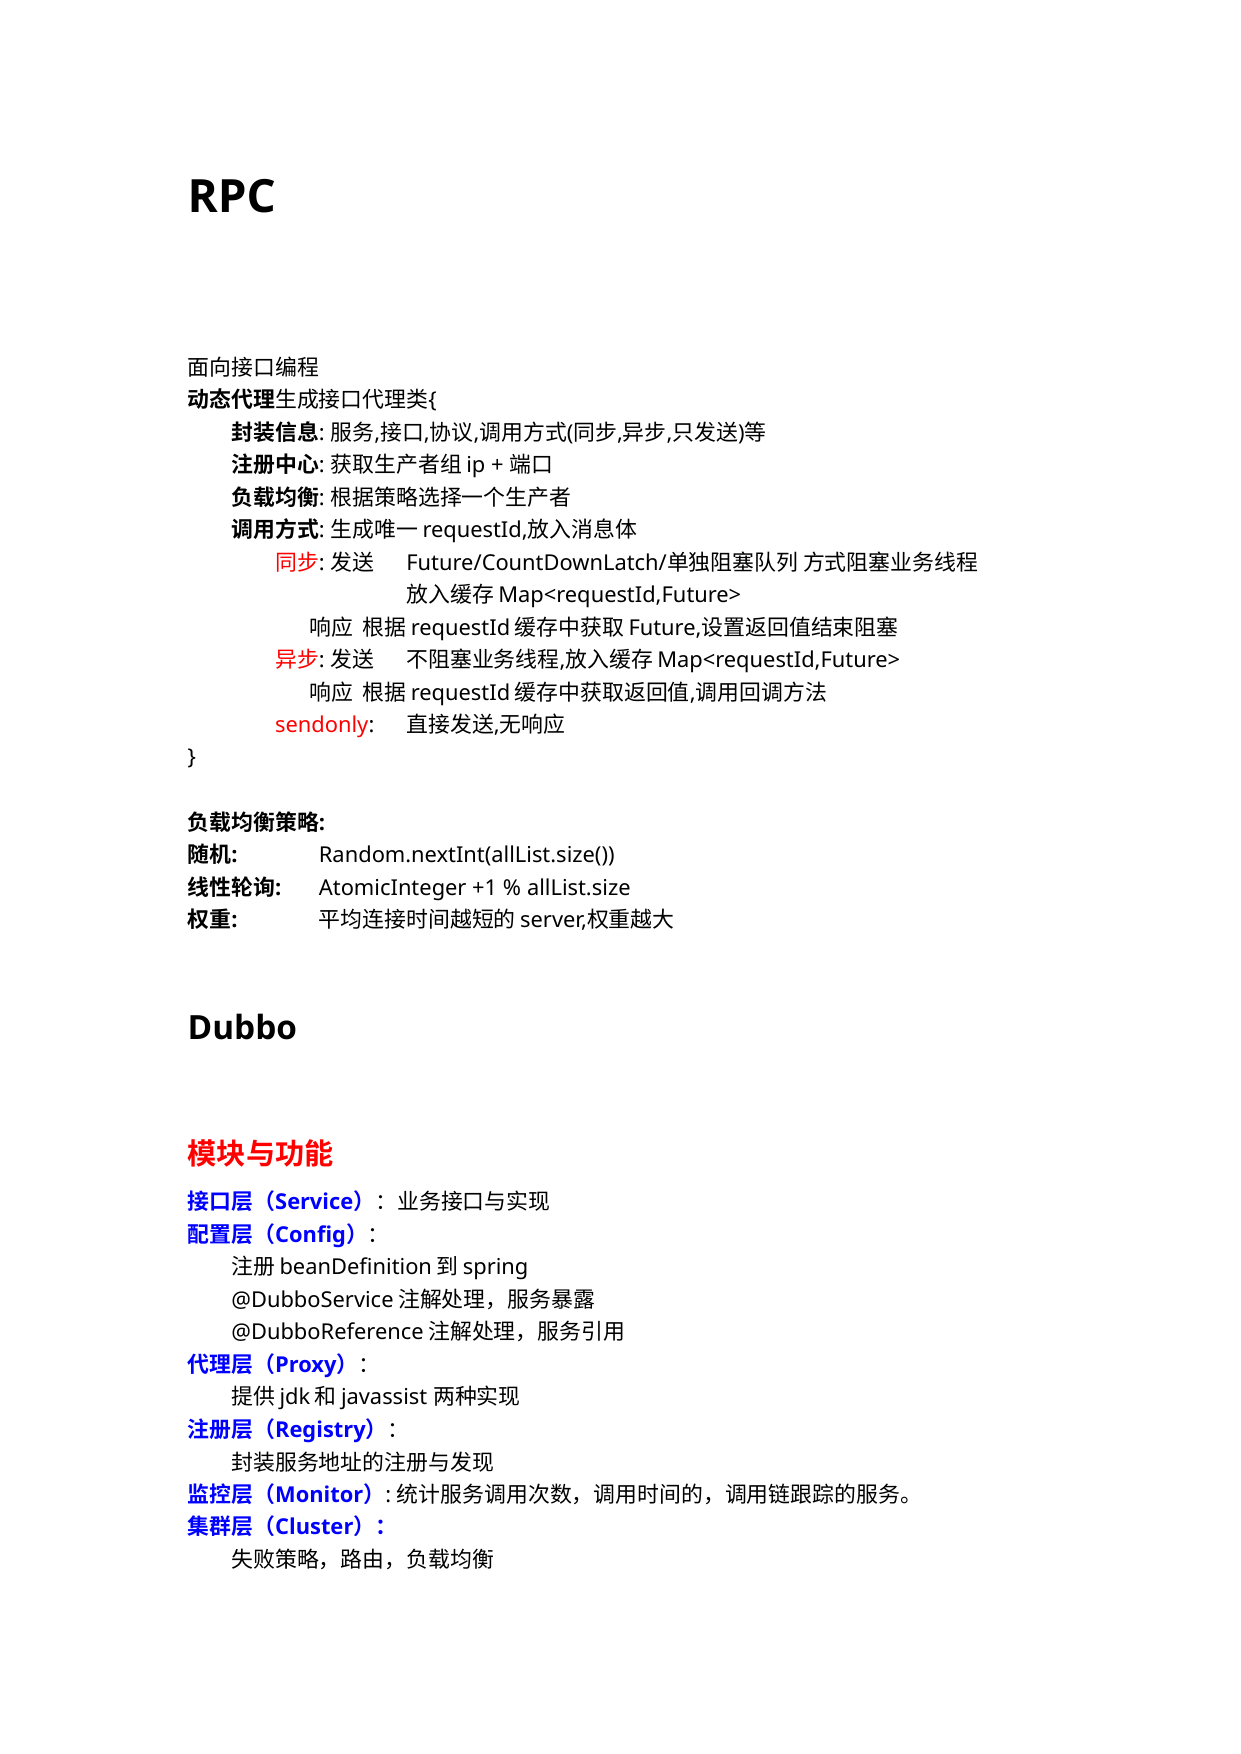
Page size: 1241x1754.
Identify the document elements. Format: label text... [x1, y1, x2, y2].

text 同步: 发送 Future/CountDownLatch/单独阻塞队列 方式阻塞业务线程 [187, 544, 1053, 577]
text 集群层（Cluster）： [187, 1509, 1053, 1542]
text 封装信息: 服务,接口,协议,调用方式(同步,异步,只发送)等 [187, 414, 1053, 447]
text } [187, 739, 1053, 772]
text 监控层（Monitor）: 统计服务调用次数，调用时间的，调用链跟踪的服务。 [187, 1477, 1053, 1509]
text 注册中心: 获取生产者组ip + 端口 [187, 447, 1053, 479]
text sendonly: 直接发送,无响应 [187, 707, 1053, 739]
text 响应 根据requestId缓存中获取Future,设置返回值结束阻塞 [187, 609, 1053, 642]
text 提供jdk和javassist 两种实现 [187, 1379, 1053, 1412]
subtitle Dubbo [187, 994, 1053, 1059]
text 失败策略，路由，负载均衡 [187, 1542, 1053, 1574]
text 放入缓存Map<requestId,Future> [362, 577, 1053, 609]
text 调用方式: 生成唯一requestId,放入消息体 [187, 512, 1053, 544]
text 负载均衡策略: [187, 804, 1053, 837]
text 权重: 平均连接时间越短的server,权重越大 [187, 902, 1053, 934]
text 接口层（Service）：业务接口与实现 [187, 1184, 1053, 1217]
text 封装服务地址的注册与发现 [187, 1444, 1053, 1477]
text 面向接口编程 [187, 349, 1053, 382]
text 负载均衡: 根据策略选择一个生产者 [187, 479, 1053, 512]
text 动态代理生成接口代理类{ [187, 382, 1053, 414]
text 模块与功能 [187, 1119, 1053, 1184]
text 响应 根据requestId缓存中获取返回值,调用回调方法 [187, 674, 1053, 707]
text 代理层（Proxy）： [187, 1347, 1053, 1379]
text 配置层（Config）： [187, 1217, 1053, 1249]
text 线性轮询: AtomicInteger +1 % allList.size [187, 869, 1053, 902]
text @DubboService注解处理，服务暴露 [187, 1282, 1053, 1314]
text 注册层（Registry）： [187, 1412, 1053, 1444]
text 异步: 发送 不阻塞业务线程,放入缓存Map<requestId,Future> [187, 642, 1053, 674]
text @DubboReference注解处理，服务引用 [187, 1314, 1053, 1347]
subtitle RPC [187, 162, 1053, 227]
text 注册beanDefinition到spring [187, 1249, 1053, 1282]
text 随机: Random.nextInt(allList.size()) [187, 837, 1053, 869]
